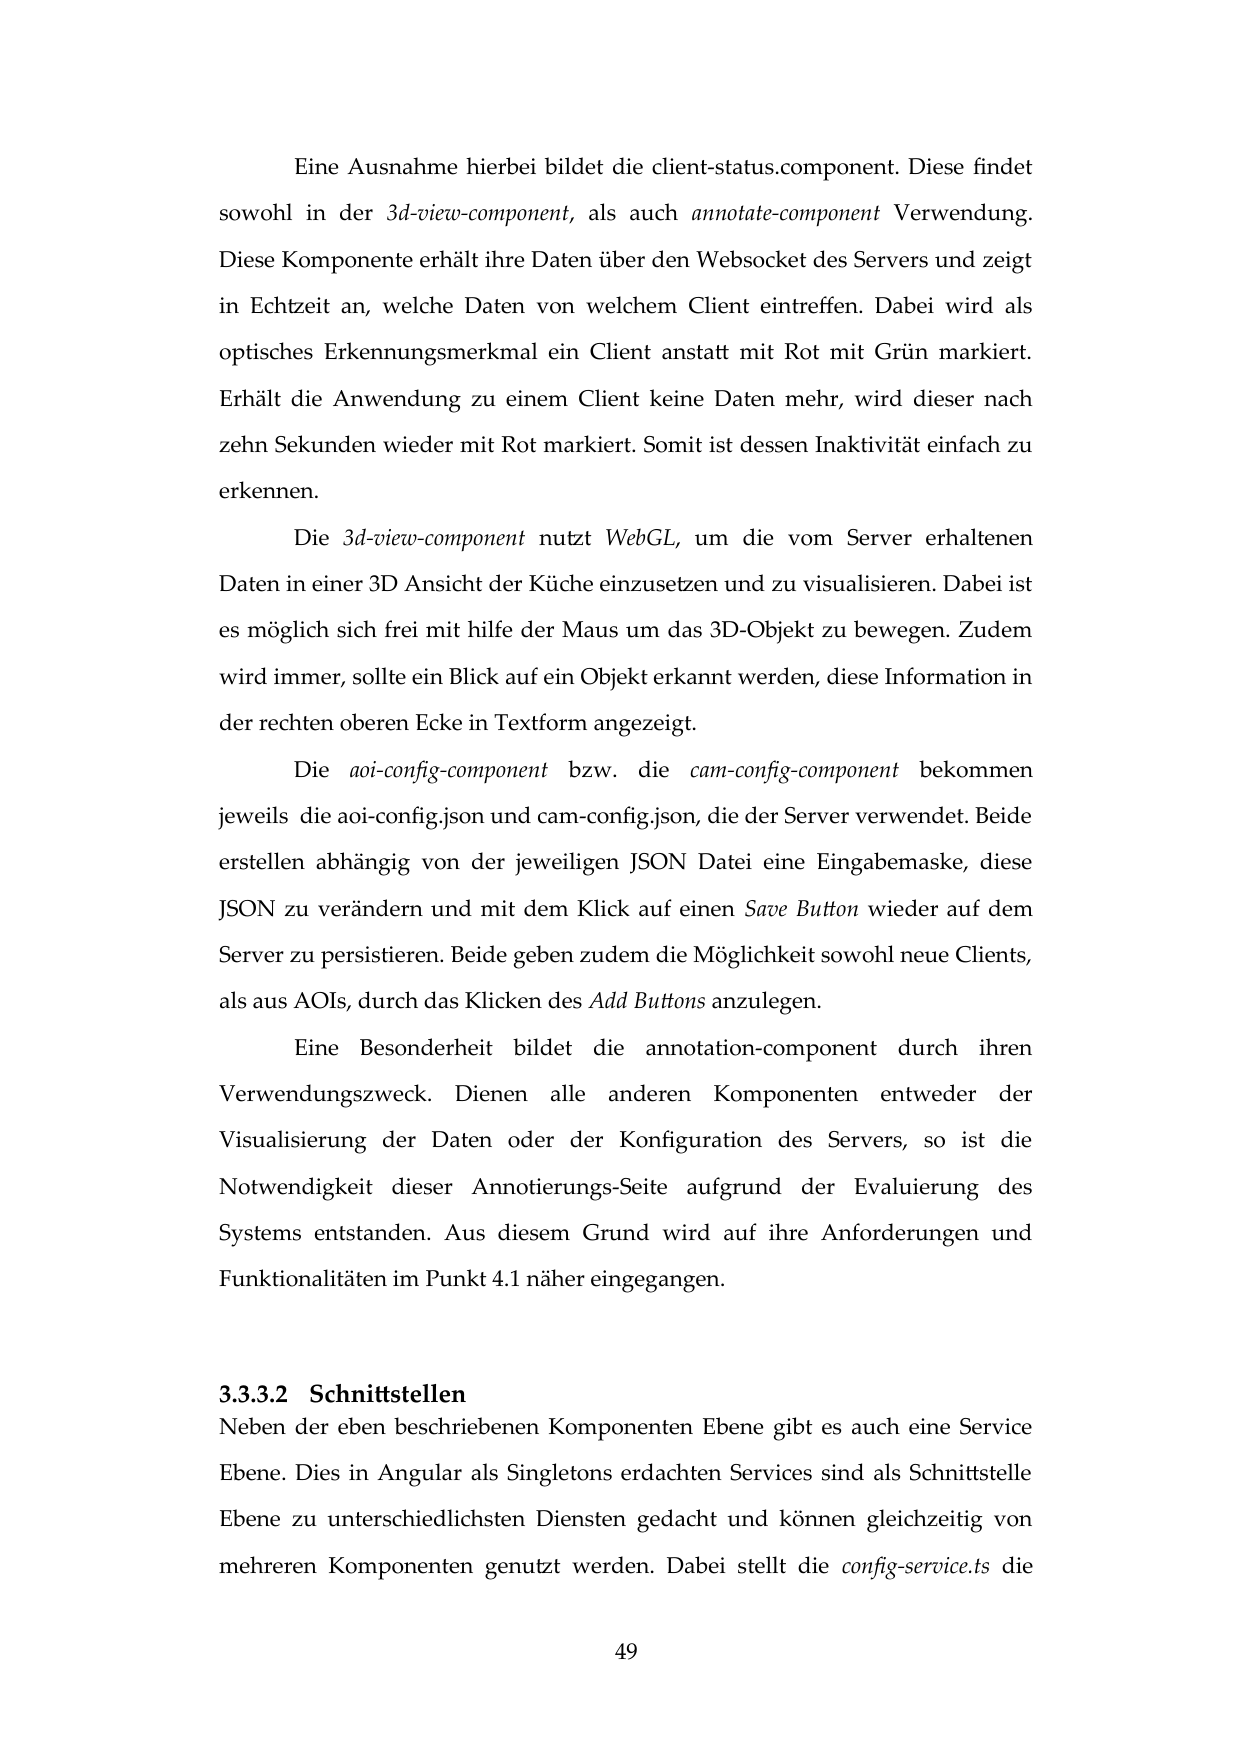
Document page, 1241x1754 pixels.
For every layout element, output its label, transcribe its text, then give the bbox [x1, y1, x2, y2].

text Die aoi-config-component bzw. die cam-config-component bekommen jeweils die aoi-config.json und cam-config.json, die der Server verwendet. Beide erstellen abhängig von der jeweiligen JSON Datei eine Eingabemaske, diese JSON zu verändern und mit dem Klick auf einen Save Button wieder auf dem Server zu persistieren. Beide geben zudem die Möglichkeit sowohl neue Clients, als aus AOIs, durch das Klicken des Add Buttons anzulegen. [219, 753, 1033, 1015]
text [219, 1410, 1033, 1580]
subtitle Schnittstellen [219, 1376, 1033, 1410]
text Eine Ausnahme hierbei bildet die client-status.component. Diese findet sowohl in der 3d-view-component, als auch annotate-component Verwendung. Diese Komponente erhält ihre Daten über den Websocket des Servers und zeigt in Echtzeit an, welche Daten von welchem Client eintreffen. Dabei wird als optisches Erkennungsmerkmal ein Client anstatt mit Rot mit Grün markiert. Erhält die Anwendung zu einem Client keine Daten mehr, wird dieser nach zehn Sekunden wieder mit Rot markiert. Somit ist dessen Inaktivität einfach zu erkennen. [219, 150, 1033, 505]
text Die 3d-view-component nutzt WebGL, um die vom Server erhaltenen Daten in einer 3D Ansicht der Küche einzusetzen und zu visualisieren. Dabei ist es möglich sich frei mit hilfe der Maus um das 3D-Objekt zu bewegen. Zudem wird immer, sollte ein Blick auf ein Objekt erkannt werden, diese Information in der rechten oberen Ecke in Textform angezeigt. [219, 521, 1033, 737]
text Eine Besonderheit bildet die annotation-component durch ihren Verwendungszweck. Dienen alle anderen Komponenten entweder der Visualisierung der Daten oder der Konfiguration des Servers, so ist die Notwendigkeit dieser Annotierungs-Seite aufgrund der Evaluierung des Systems entstanden. Aus diesem Grund wird auf ihre Anforderungen und Funktionalitäten im Punkt 4.1 näher eingegangen. [219, 1031, 1033, 1293]
